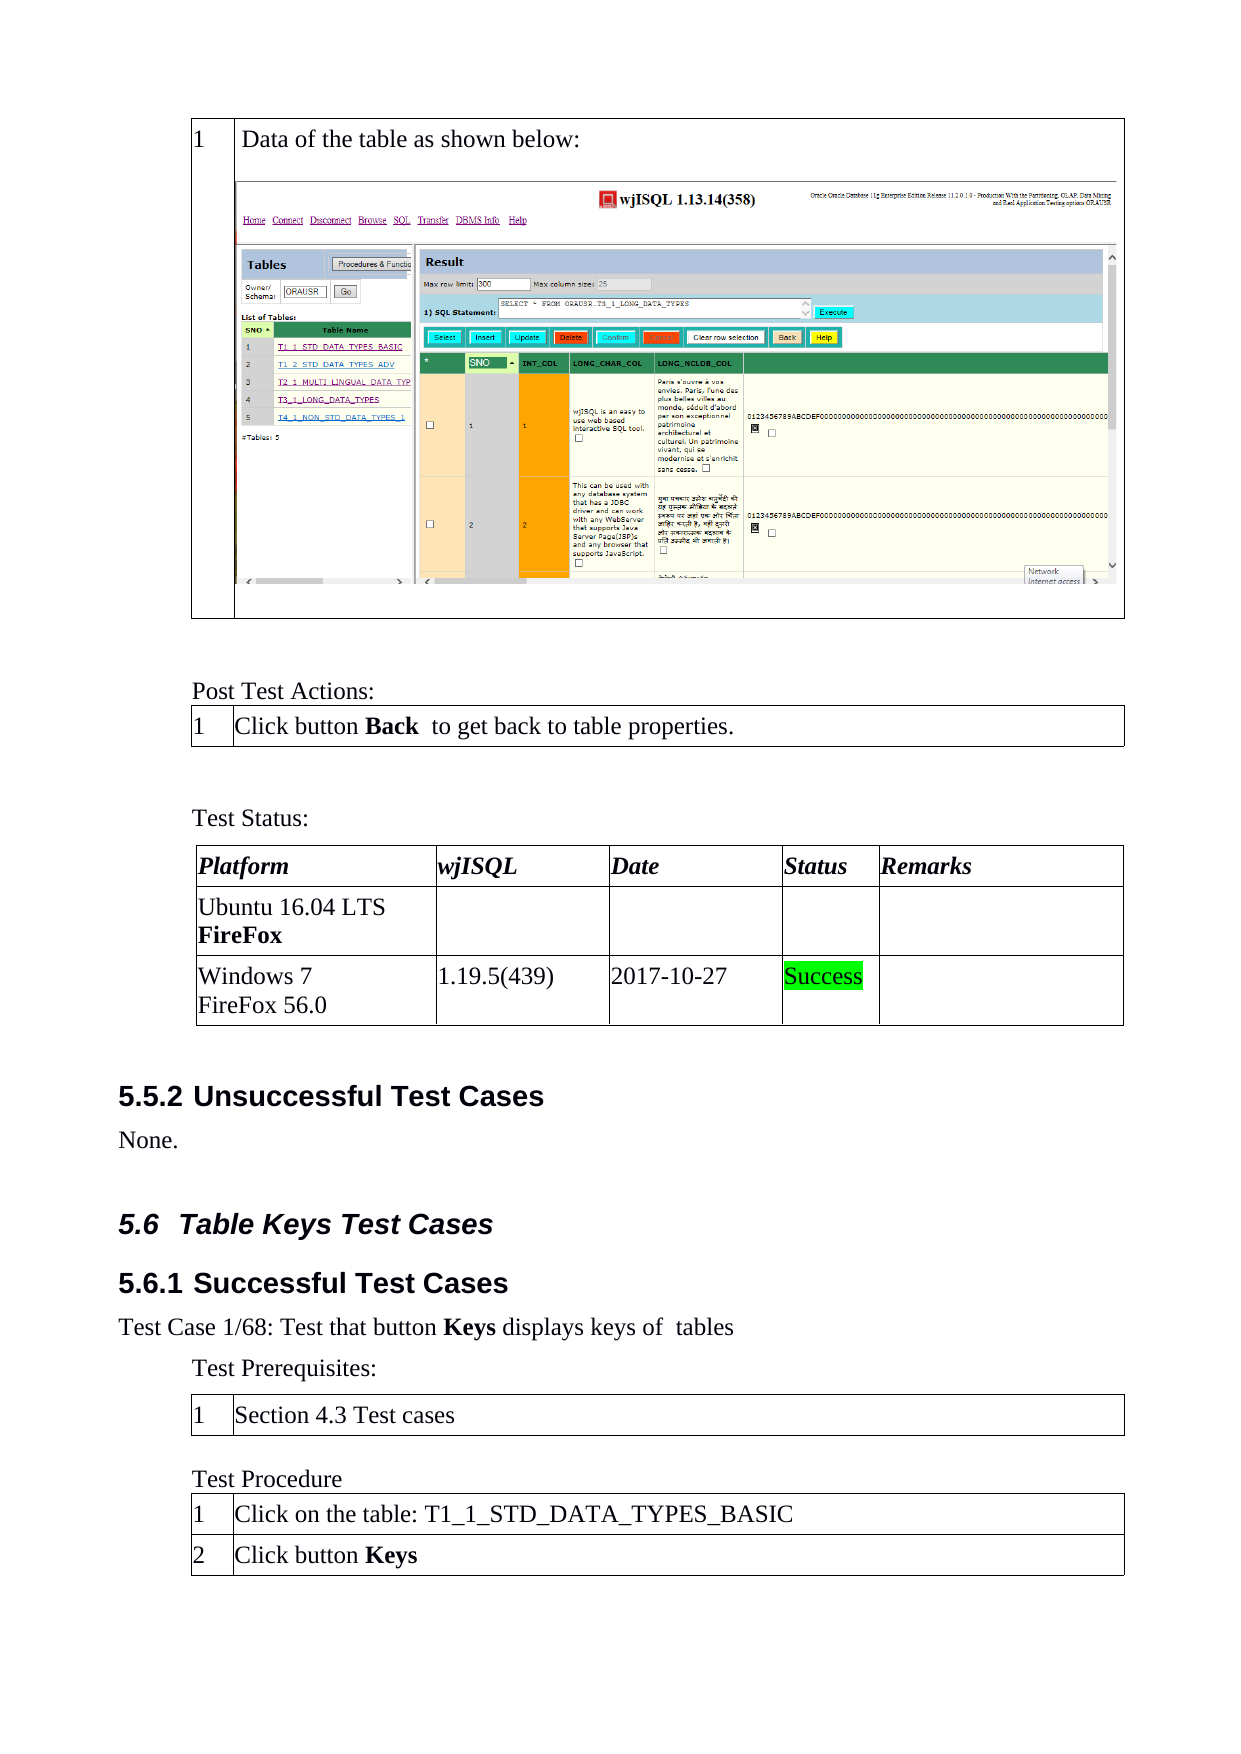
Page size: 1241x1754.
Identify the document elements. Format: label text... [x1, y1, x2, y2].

text None. [118, 1125, 1122, 1153]
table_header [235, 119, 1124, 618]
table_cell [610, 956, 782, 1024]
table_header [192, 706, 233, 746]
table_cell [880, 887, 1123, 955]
text Test Procedure [118, 1464, 1122, 1493]
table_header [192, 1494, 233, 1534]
subtitle Table Keys Test Cases [118, 1207, 1122, 1241]
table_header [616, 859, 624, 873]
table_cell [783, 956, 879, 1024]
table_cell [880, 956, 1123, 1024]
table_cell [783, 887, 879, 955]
text Test Prerequisites: [118, 1353, 1122, 1382]
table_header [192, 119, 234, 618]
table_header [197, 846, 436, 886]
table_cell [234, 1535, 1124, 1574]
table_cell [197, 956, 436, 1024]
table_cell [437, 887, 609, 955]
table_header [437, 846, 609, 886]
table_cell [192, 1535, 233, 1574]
picture [235, 181, 1117, 584]
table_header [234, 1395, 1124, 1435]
text Post Test Actions: [118, 676, 1122, 705]
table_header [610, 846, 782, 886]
text Test Status: [118, 803, 1122, 832]
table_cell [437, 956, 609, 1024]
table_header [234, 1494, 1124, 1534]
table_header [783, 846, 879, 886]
subtitle Successful Test Cases [118, 1266, 1122, 1299]
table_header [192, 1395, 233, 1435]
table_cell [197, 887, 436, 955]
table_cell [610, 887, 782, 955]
subtitle Unsuccessful Test Cases [118, 1079, 1122, 1112]
text Test Case 1/68: Test that button Keys displays keys of tables [118, 1312, 1122, 1341]
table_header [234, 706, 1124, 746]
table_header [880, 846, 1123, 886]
